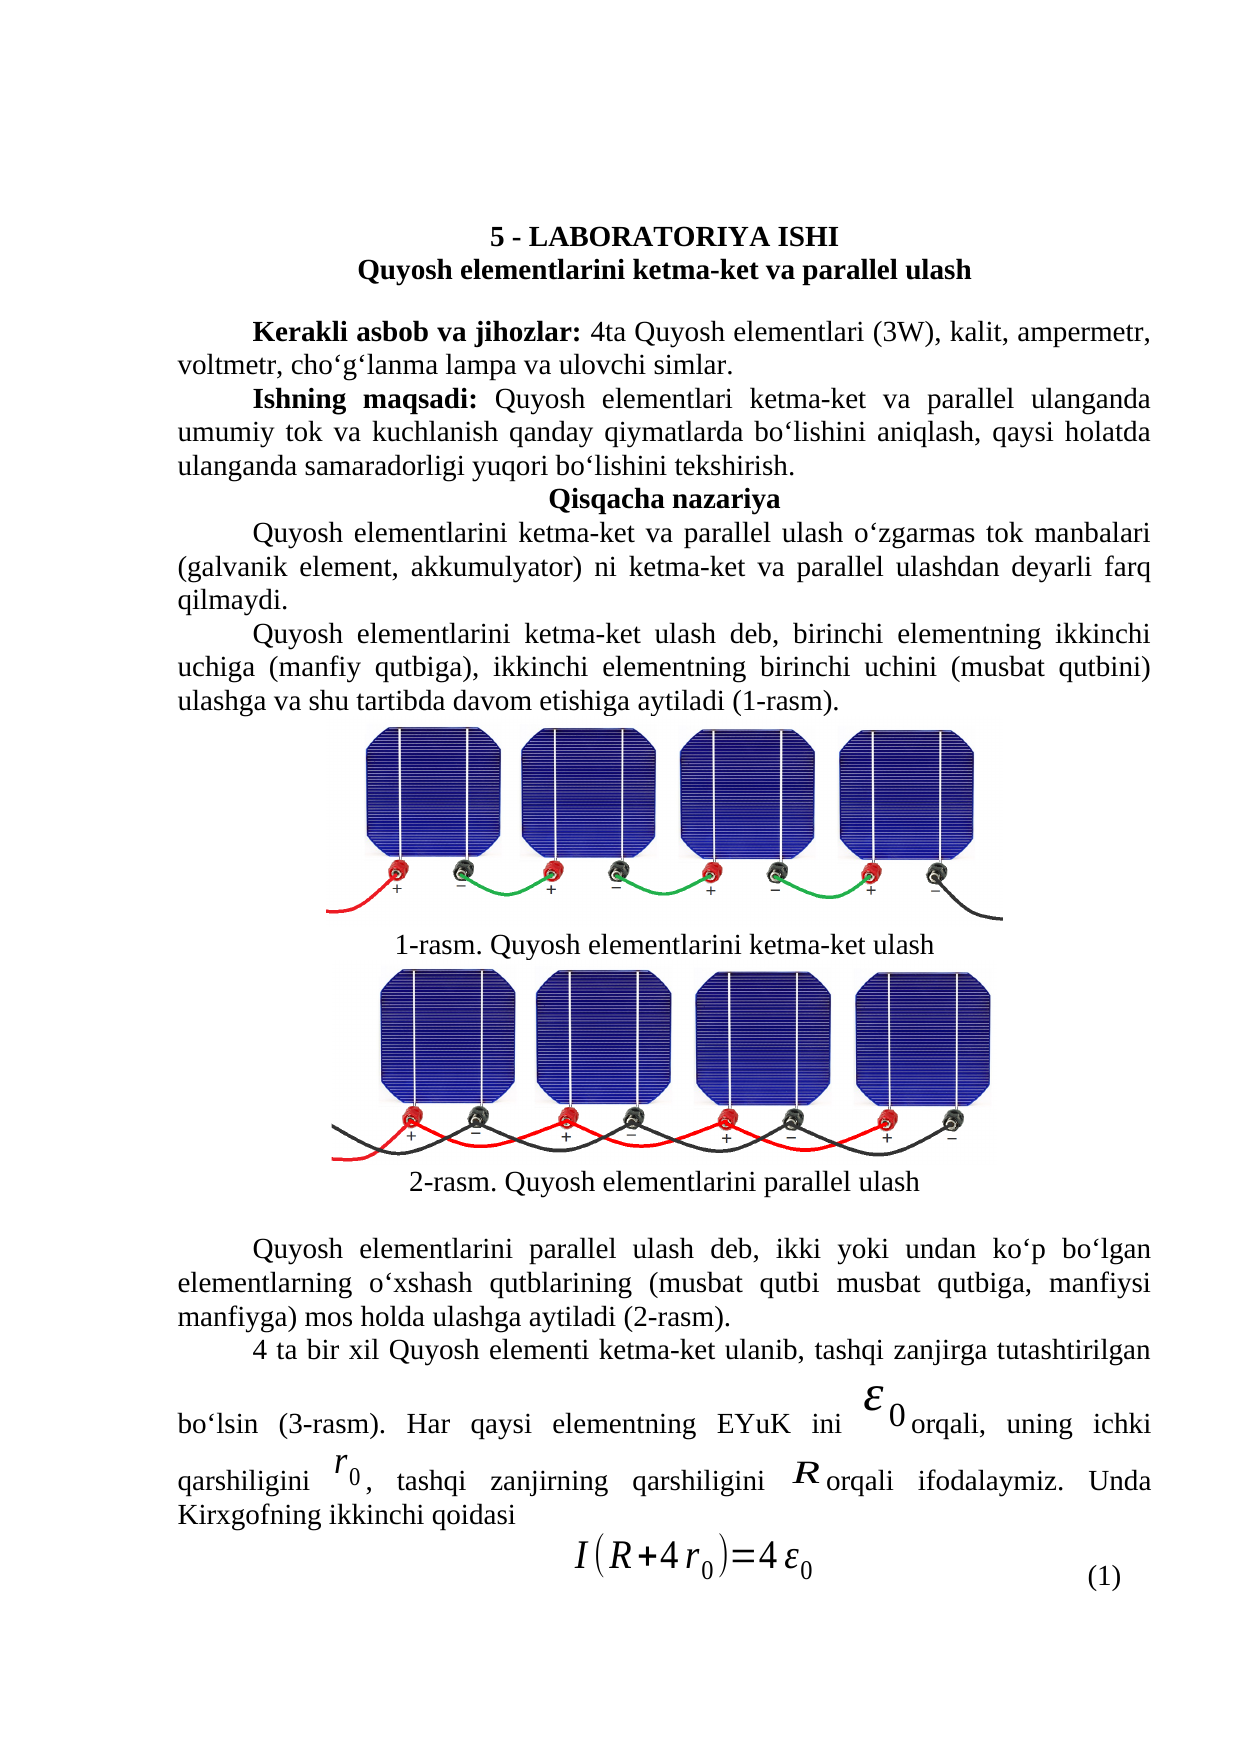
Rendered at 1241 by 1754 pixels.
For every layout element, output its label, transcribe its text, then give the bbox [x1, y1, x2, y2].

text 4 ta bir xil Quyosh elementi ketma-ket ulanib, tashqi zanjirga tutashtirilgan bo‘lsin (3-rasm). Har qaysi elementning EYuK ini orqali, uning ichki qarshiligini , tashqi zanjirning qarshiligini orqali ifodalaymiz. Unda Kirxgofning ikkinchi qoidasi [177, 1332, 1152, 1531]
subtitle Quyosh elementlarini ketma-ket va parallel ulash [177, 252, 1152, 286]
subtitle 5 - LABORATORIYA ISHI [177, 219, 1152, 252]
text Quyosh elementlarini ketma-ket va parallel ulash o‘zgarmas tok manbalari (galvanik element, akkumulyator) ni ketma-ket va parallel ulashdan deyarli farq qilmaydi. [177, 515, 1152, 616]
text Ishning maqsadi: Quyosh elementlari ketma-ket va parallel ulanganda umumiy tok va kuchlanish qanday qiymatlarda bo‘lishini aniqlash, qaysi holatda ulanganda samaradorligi yuqori bo‘lishini tekshirish. [177, 381, 1152, 482]
text Quyosh elementlarini ketma-ket ulash deb, birinchi elementning ikkinchi uchiga (manfiy qutbiga), ikkinchi elementning birinchi uchini (musbat qutbini) ulashga va shu tartibda davom etishiga aytiladi (1-rasm). [177, 616, 1152, 716]
picture [326, 716, 1003, 927]
text (1) [177, 1531, 1152, 1592]
text Quyosh elementlarini parallel ulash deb, ikki yoki undan ko‘p bo‘lgan elementlarning o‘xshash qutblarining (musbat qutbi musbat qutbiga, manfiysi manfiyga) mos holda ulashga aytiladi (2-rasm). [177, 1232, 1152, 1332]
text 2-rasm. Quyosh elementlarini parallel ulash [177, 1164, 1152, 1198]
text Qisqacha nazariya [177, 482, 1152, 515]
text 1-rasm. Quyosh elementlarini ketma-ket ulash [177, 927, 1152, 960]
picture [331, 960, 998, 1165]
text Kerakli asbob va jihozlar: 4ta Quyosh elementlari (3W), kalit, ampermetr, voltmetr, cho‘g‘lanma lampa va ulovchi simlar. [177, 314, 1152, 381]
